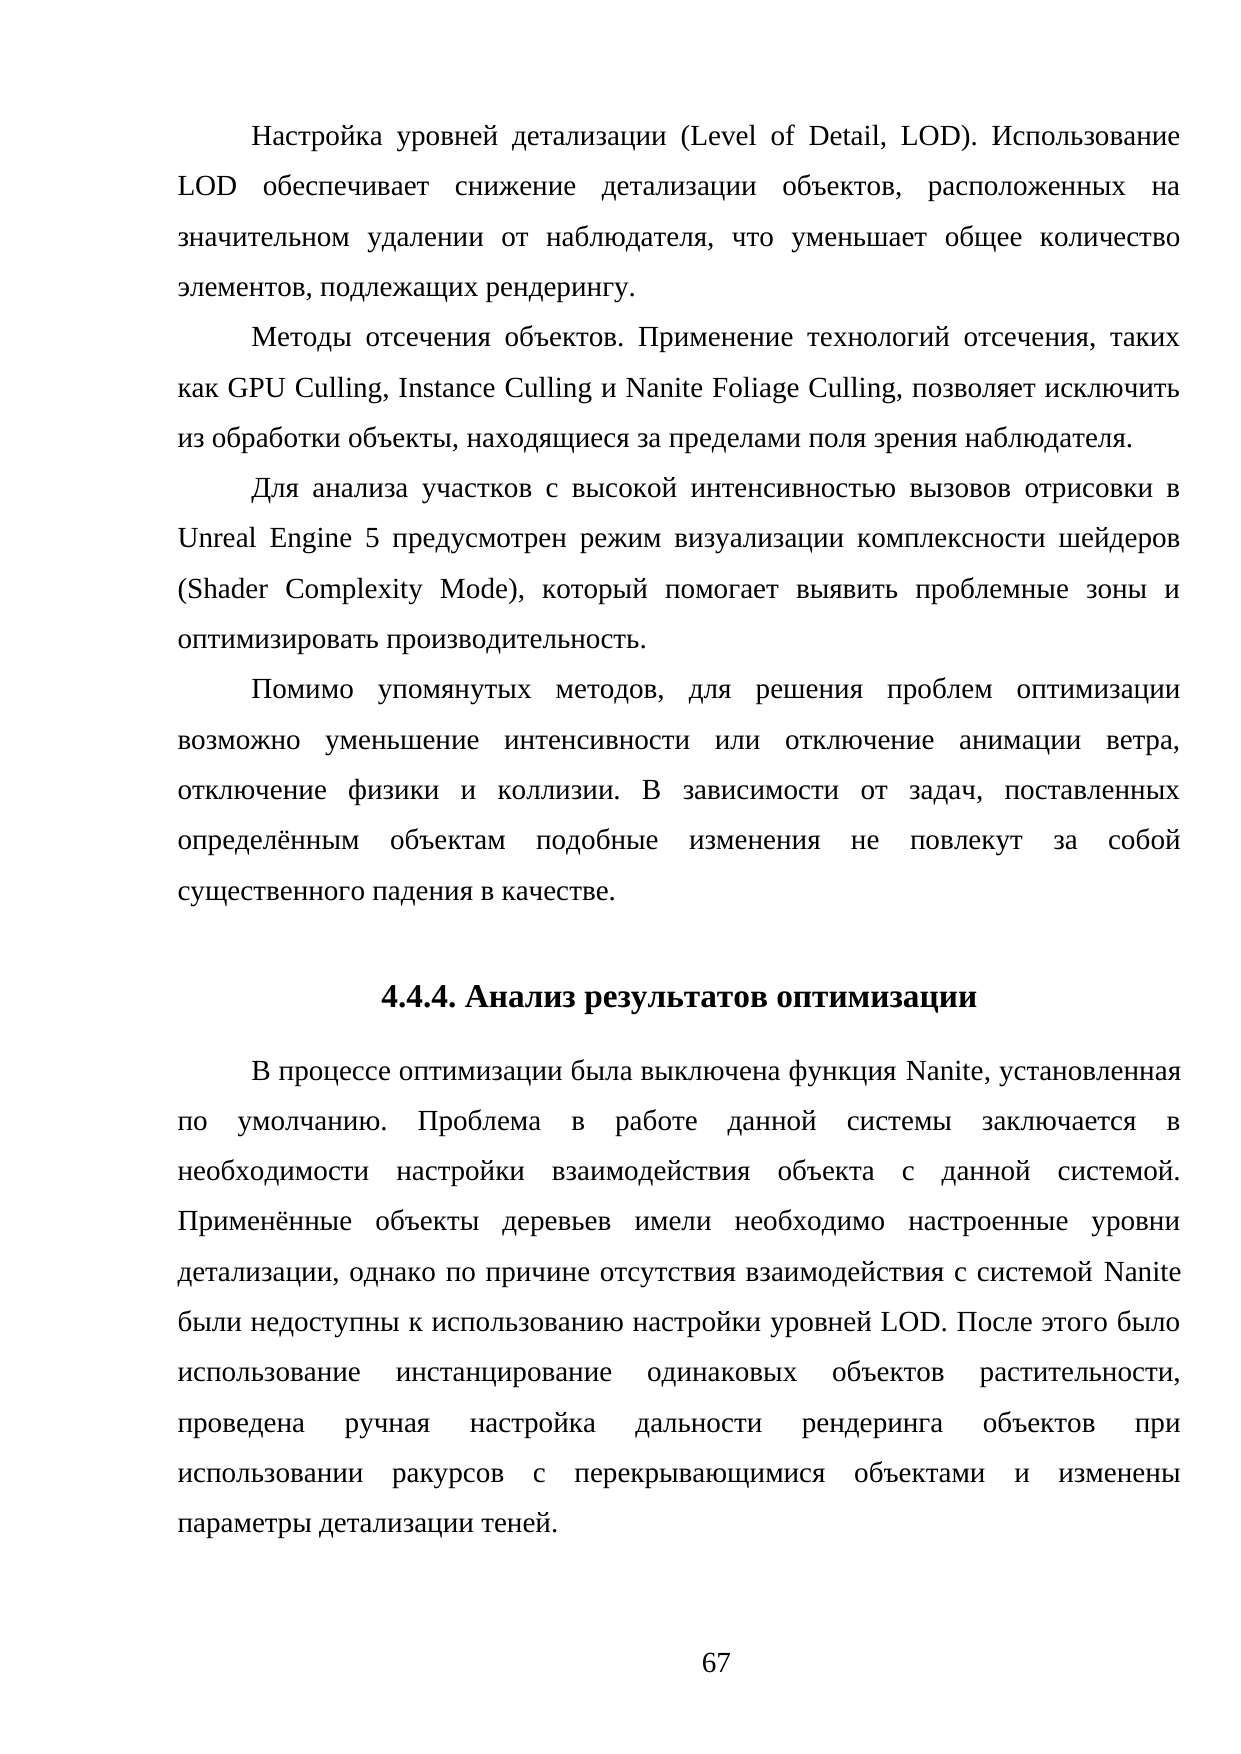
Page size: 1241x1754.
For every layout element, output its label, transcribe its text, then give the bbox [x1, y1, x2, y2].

text Для анализа участков с высокой интенсивностью вызовов отрисовки в Unreal Engine 5 предусмотрен режим визуализации комплексности шейдеров (Shader Complexity Mode), который помогает выявить проблемные зоны и оптимизировать производительность. [177, 470, 1181, 655]
text Методы отсечения объектов. Применение технологий отсечения, таких как GPU Culling, Instance Culling и Nanite Foliage Culling, позволяет исключить из обработки объекты, находящиеся за пределами поля зрения наблюдателя. [177, 319, 1181, 453]
text Настройка уровней детализации (Level of Detail, LOD). Использование LOD обеспечивает снижение детализации объектов, расположенных на значительном удалении от наблюдателя, что уменьшает общее количество элементов, подлежащих рендерингу. [177, 118, 1181, 303]
text Анализ результатов оптимизации [177, 976, 1181, 1014]
text Помимо упомянутых методов, для решения проблем оптимизации возможно уменьшение интенсивности или отключение анимации ветра, отключение физики и коллизии. В зависимости от задач, поставленных определённым объектам подобные изменения не повлекут за собой существенного падения в качестве. [177, 672, 1181, 906]
text В процессе оптимизации была выключена функция Nanite, установленная по умолчанию. Проблема в работе данной системы заключается в необходимости настройки взаимодействия объекта с данной системой. Применённые объекты деревьев имели необходимо настроенные уровни детализации, однако по причине отсутствия взаимодействия с системой Nanite были недоступны к использованию настройки уровней LOD. После этого было использование инстанцирование одинаковых объектов растительности, проведена ручная настройка дальности рендеринга объектов при использовании ракурсов с перекрывающимися объектами и изменены параметры детализации теней. [177, 1053, 1181, 1539]
